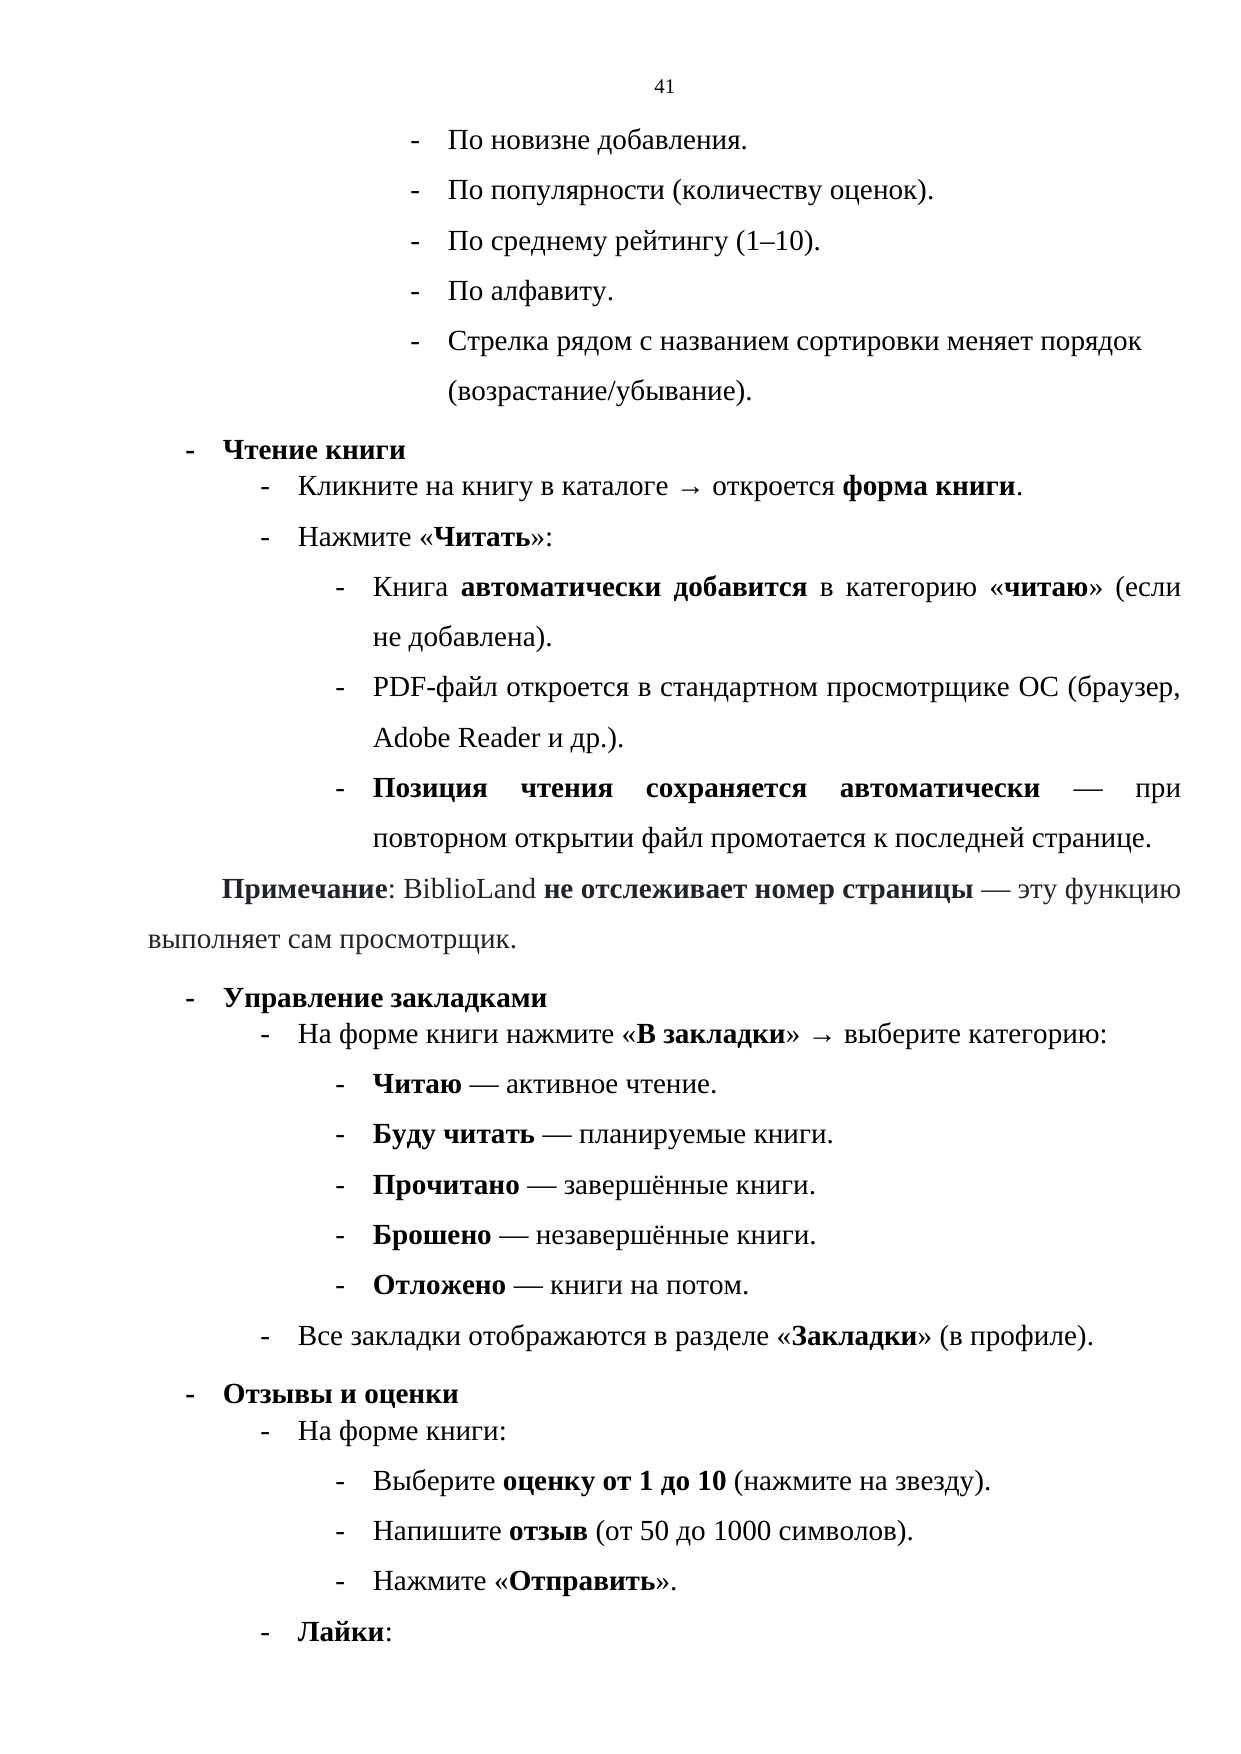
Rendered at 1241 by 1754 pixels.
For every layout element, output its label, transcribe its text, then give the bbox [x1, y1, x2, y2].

list По популярности (количеству оценок). [410, 172, 1181, 206]
subtitle Управление закладками [185, 980, 1181, 1013]
subtitle Чтение книги [185, 432, 1181, 466]
list На форме книги нажмите «В закладки» → выберите категорию: [260, 1016, 1181, 1049]
list По новизне добавления. [410, 122, 1181, 156]
list Позиция чтения сохраняется автоматически — при повторном открытии файл промотается к последней странице. [335, 770, 1181, 854]
subtitle Отзывы и оценки [185, 1376, 1181, 1410]
list Все закладки отображаются в разделе «Закладки» (в профиле). [260, 1318, 1181, 1351]
list Выберите оценку от 1 до 10 (нажмите на звезду). [335, 1463, 1181, 1496]
list Нажмите «Отправить». [335, 1563, 1181, 1597]
text Примечание: BiblioLand не отслеживает номер страницы — эту функцию выполняет сам просмотрщик. [148, 871, 1181, 955]
list Читаю — активное чтение. [335, 1066, 1181, 1100]
list Стрелка рядом с названием сортировки меняет порядок (возрастание/убывание). [410, 323, 1181, 407]
list PDF-файл откроется в стандартном просмотрщике ОС (браузер, Adobe Reader и др.). [335, 669, 1181, 753]
list На форме книги: [260, 1413, 1181, 1446]
list Кликните на книгу в каталоге → откроется форма книги. [260, 468, 1181, 502]
list Брошено — незавершённые книги. [335, 1217, 1181, 1251]
list Напишите отзыв (от 50 до 1000 символов). [335, 1513, 1181, 1547]
list Отложено — книги на потом. [335, 1267, 1181, 1301]
list Буду читать — планируемые книги. [335, 1117, 1181, 1150]
list Прочитано — завершённые книги. [335, 1167, 1181, 1200]
list По среднему рейтингу (1–10). [410, 223, 1181, 256]
list Нажмите «Читать»: [260, 519, 1181, 552]
list Лайки: [260, 1614, 1181, 1647]
list По алфавиту. [410, 273, 1181, 306]
list Книга автоматически добавится в категорию «читаю» (если не добавлена). [335, 569, 1181, 653]
